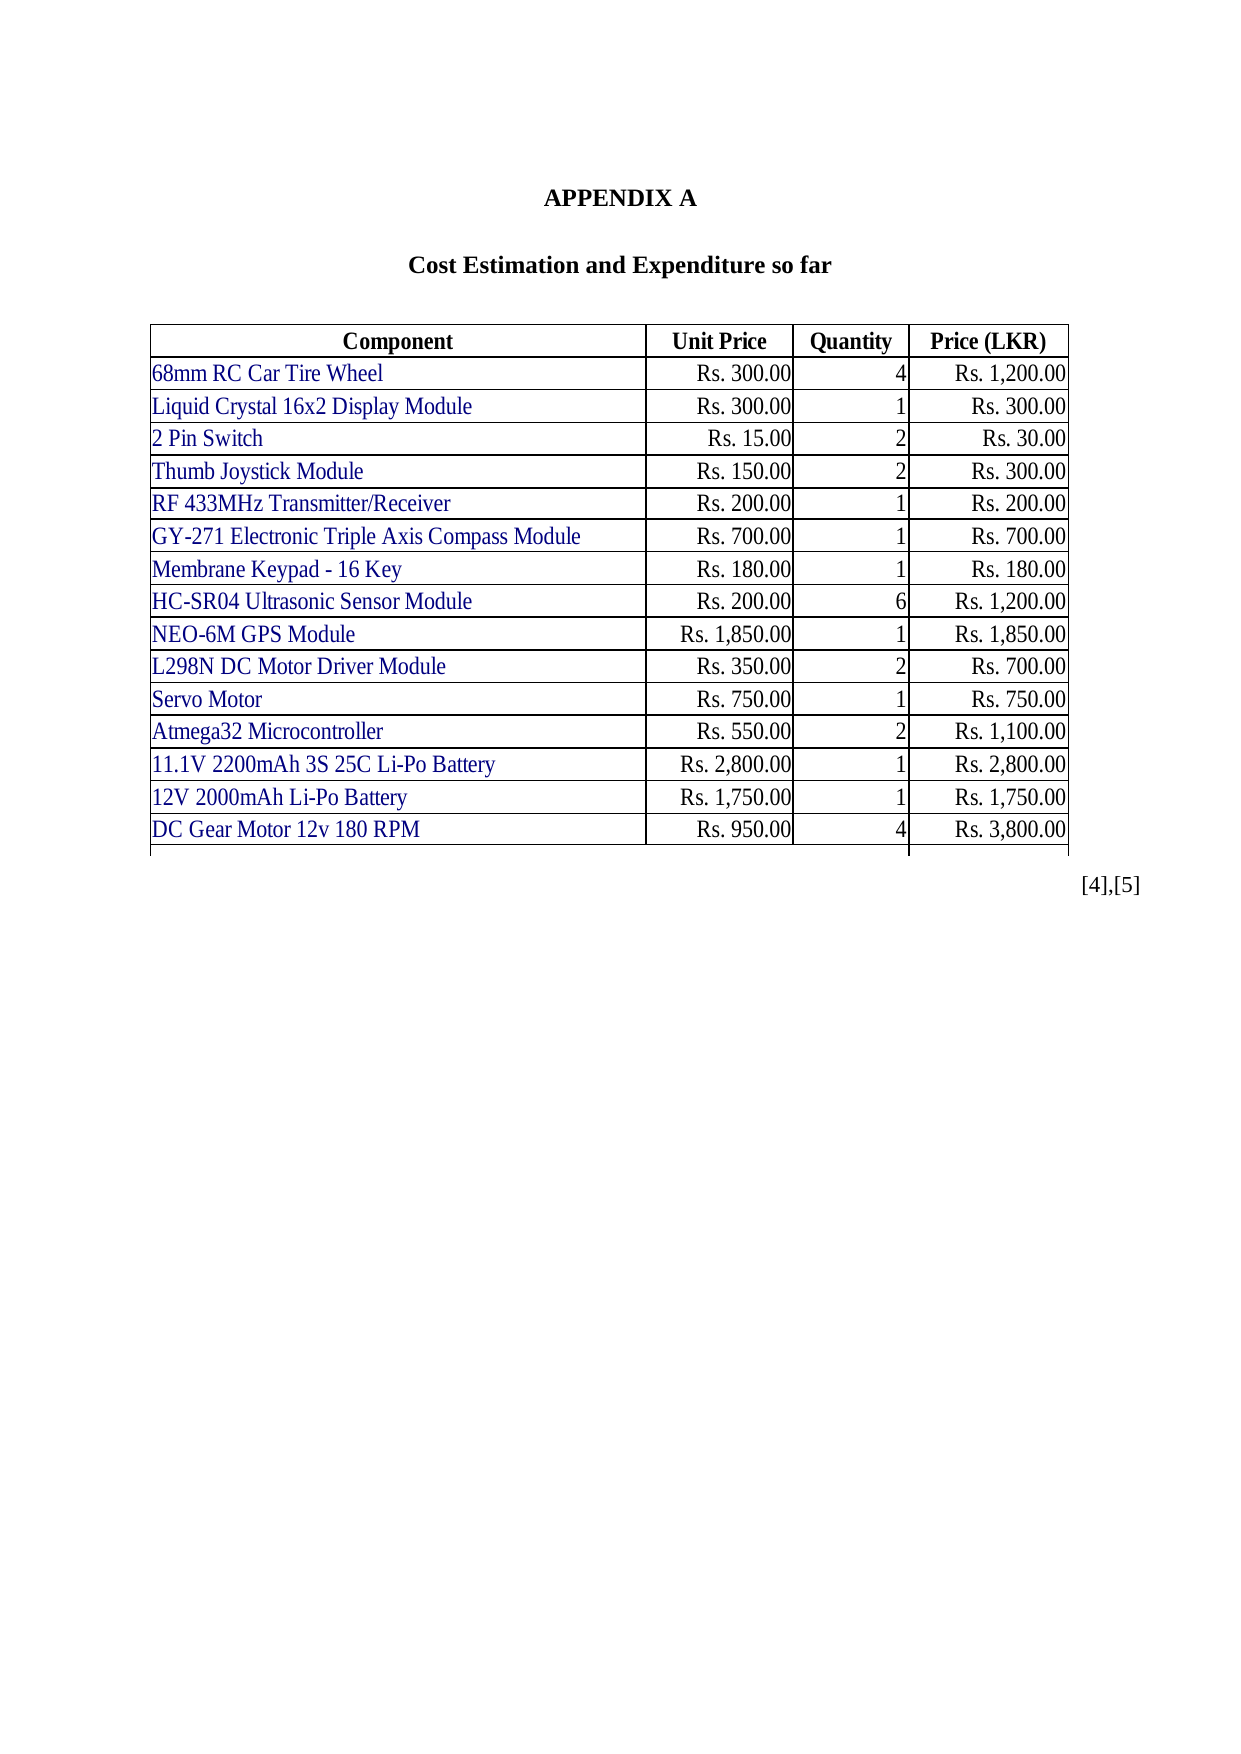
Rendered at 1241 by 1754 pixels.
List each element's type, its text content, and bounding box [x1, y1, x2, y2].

subtitle Cost Estimation and Expenditure so far [150, 250, 1090, 278]
subtitle APPENDIX A [150, 183, 1090, 212]
